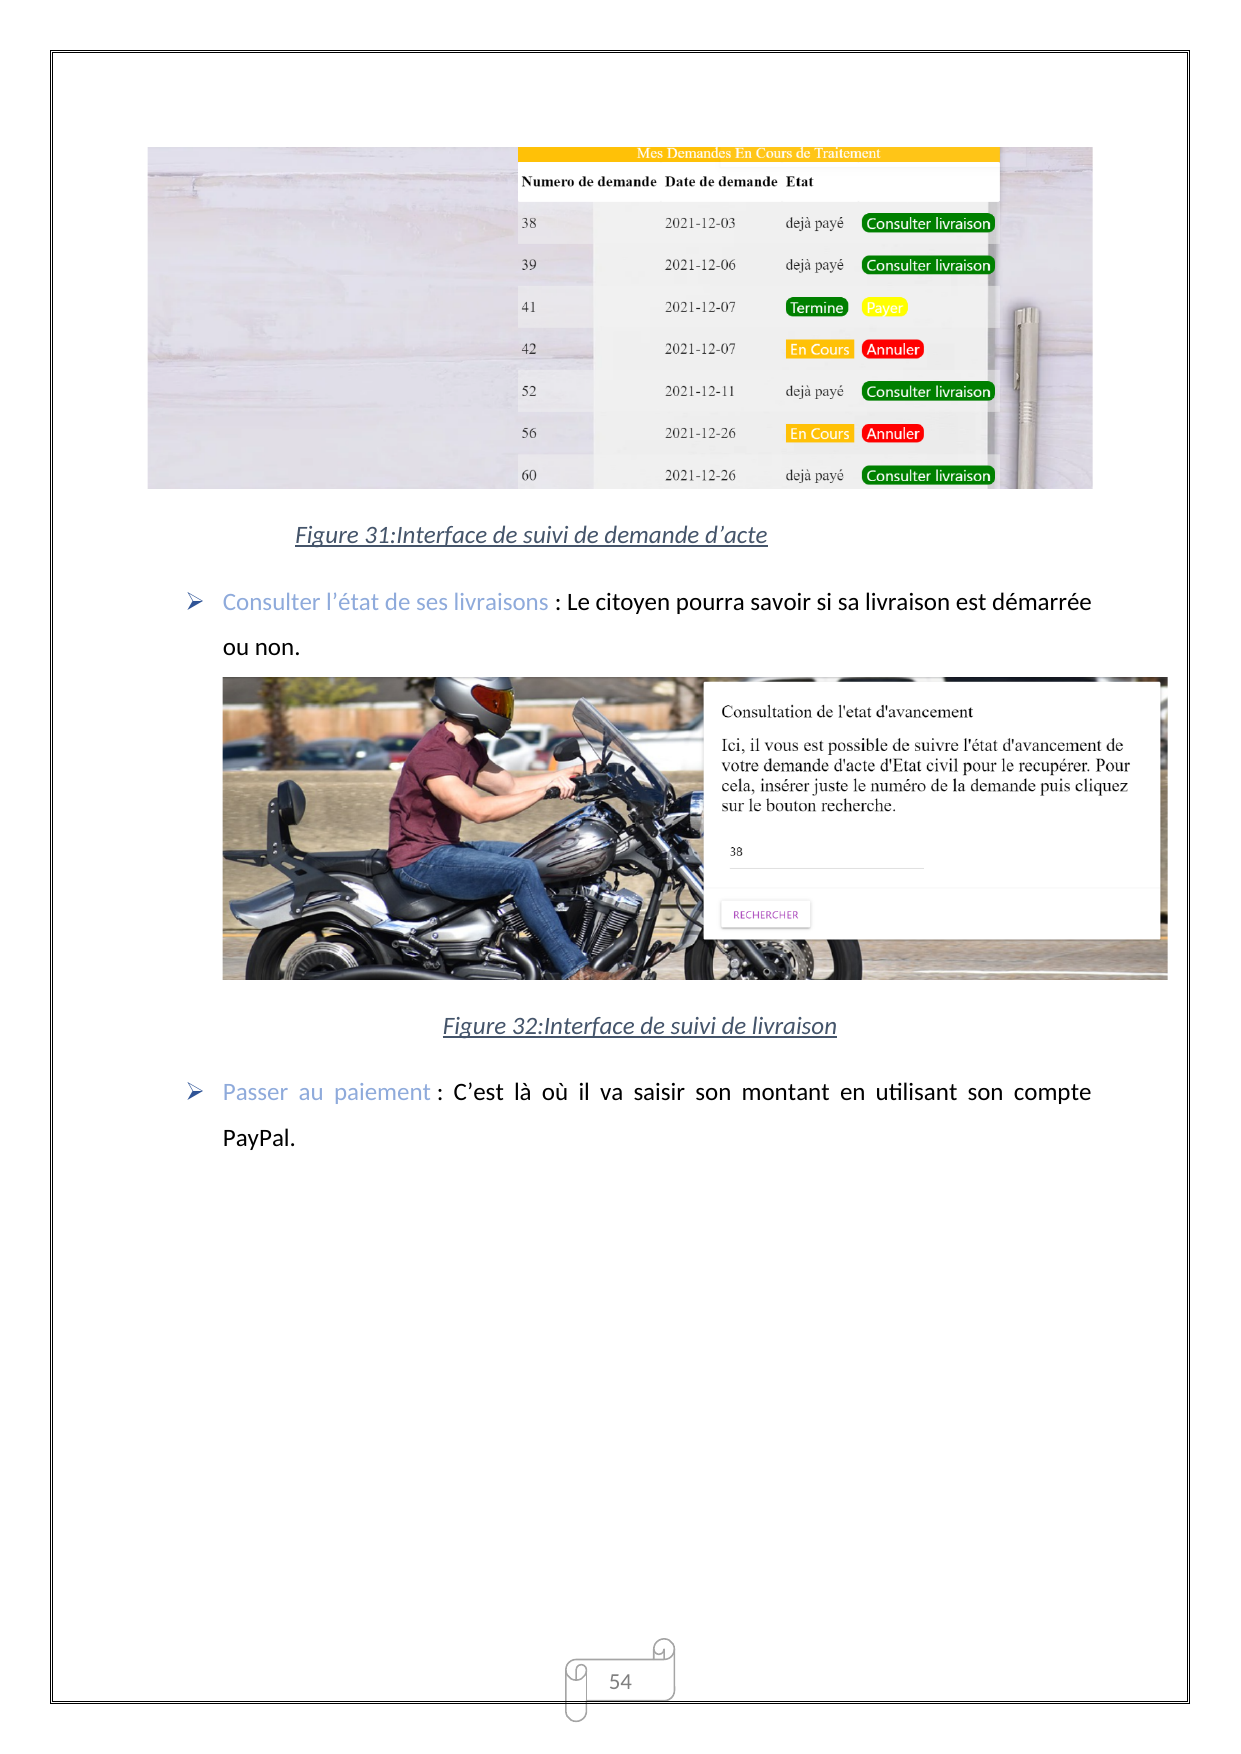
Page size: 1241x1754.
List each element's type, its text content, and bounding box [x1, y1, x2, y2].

text Figure 32:Interface de suivi de livraison [369, 1010, 1093, 1040]
picture [222, 677, 1168, 980]
picture [147, 147, 1093, 489]
list Passer au paiement : C’est là où il va saisir son montant en utilisant son compte PayPal. [185, 1076, 1093, 1153]
list Consulter l’état de ses livraisons : Le citoyen pourra savoir si sa livraison est démarrée ou non. [185, 586, 1093, 662]
text Figure 31:Interface de suivi de demande d’acte [221, 519, 1093, 550]
